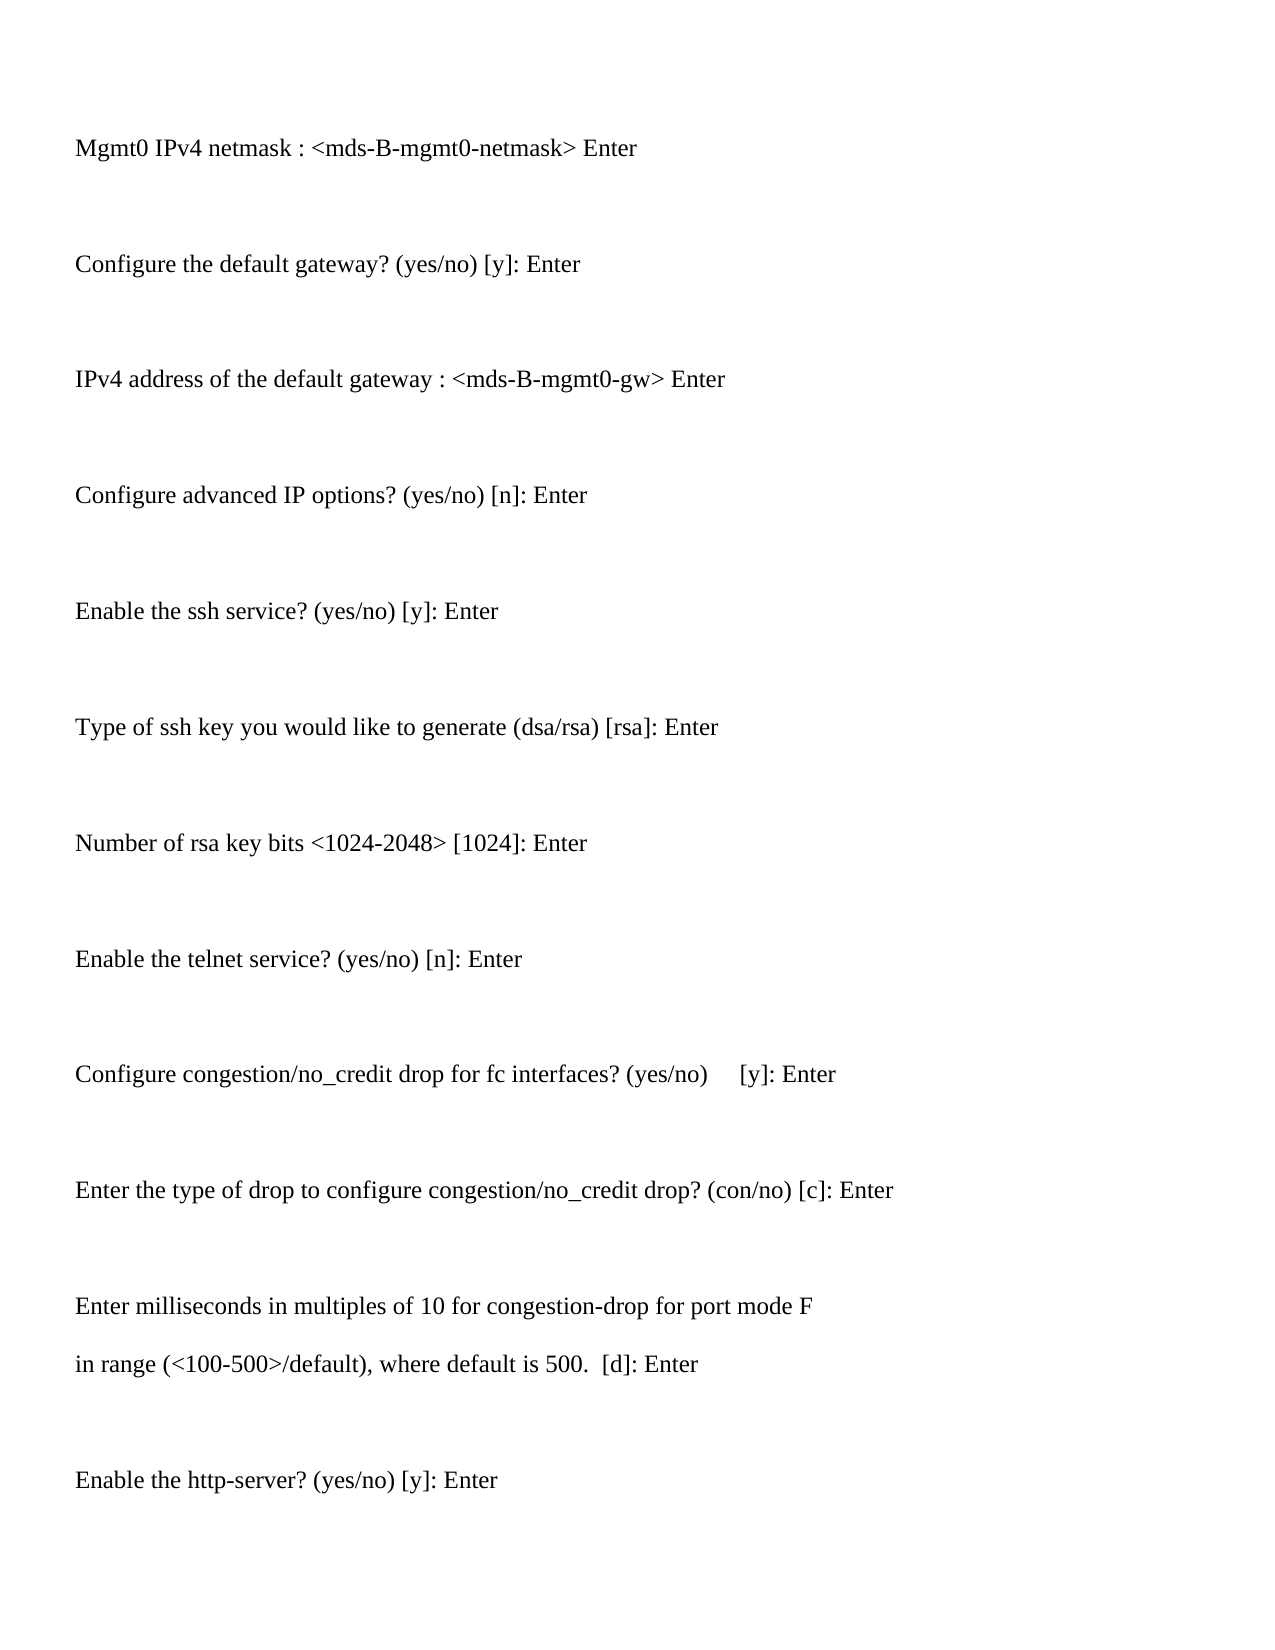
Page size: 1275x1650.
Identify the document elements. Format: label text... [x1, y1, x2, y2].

text Enable the telnet service? (yes/no) [n]: Enter [75, 944, 1200, 972]
text Configure advanced IP options? (yes/no) [n]: Enter [75, 480, 1200, 509]
text Number of rsa key bits <1024-2048> [1024]: Enter [75, 828, 1200, 857]
text Enable the http-server? (yes/no) [y]: Enter [75, 1465, 1200, 1494]
text Enable the ssh service? (yes/no) [y]: Enter [75, 596, 1200, 625]
text Configure the default gateway? (yes/no) [y]: Enter [75, 249, 1200, 277]
text in range (<100-500>/default), where default is 500. [d]: Enter [75, 1349, 1200, 1378]
text Type of ssh key you would like to generate (dsa/rsa) [rsa]: Enter [75, 712, 1200, 741]
text Configure congestion/no_credit drop for fc interfaces? (yes/no) [y]: Enter [75, 1059, 1200, 1088]
text Mgmt0 IPv4 netmask : <mds-B-mgmt0-netmask> Enter [75, 133, 1200, 162]
text Enter the type of drop to configure congestion/no_credit drop? (con/no) [c]: Enter [75, 1175, 1200, 1204]
text IPv4 address of the default gateway : <mds-B-mgmt0-gw> Enter [75, 364, 1200, 393]
text Enter milliseconds in multiples of 10 for congestion-drop for port mode F [75, 1291, 1200, 1320]
